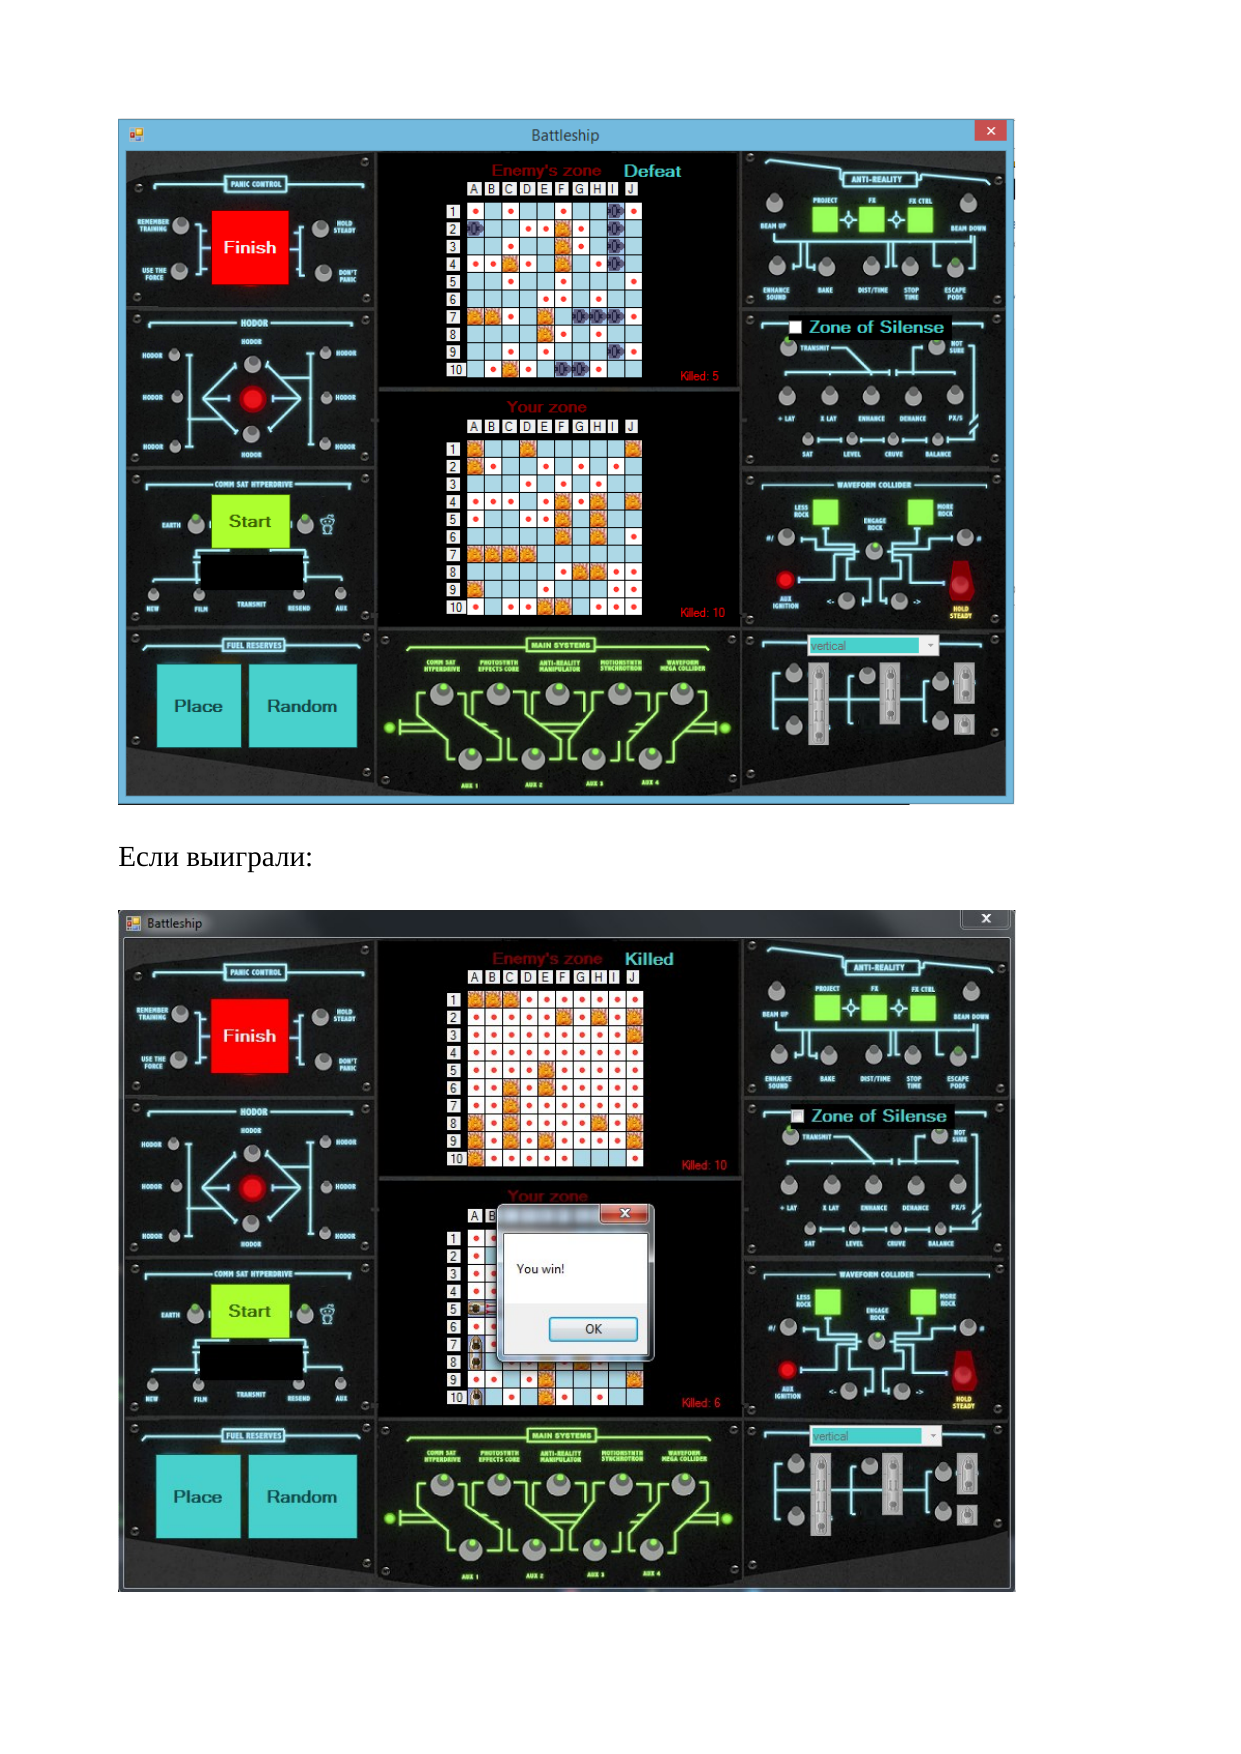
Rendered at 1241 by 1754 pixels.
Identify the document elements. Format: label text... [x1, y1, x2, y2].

picture [118, 910, 1016, 1592]
text Если выиграли: [118, 839, 1122, 873]
picture [118, 118, 1015, 805]
